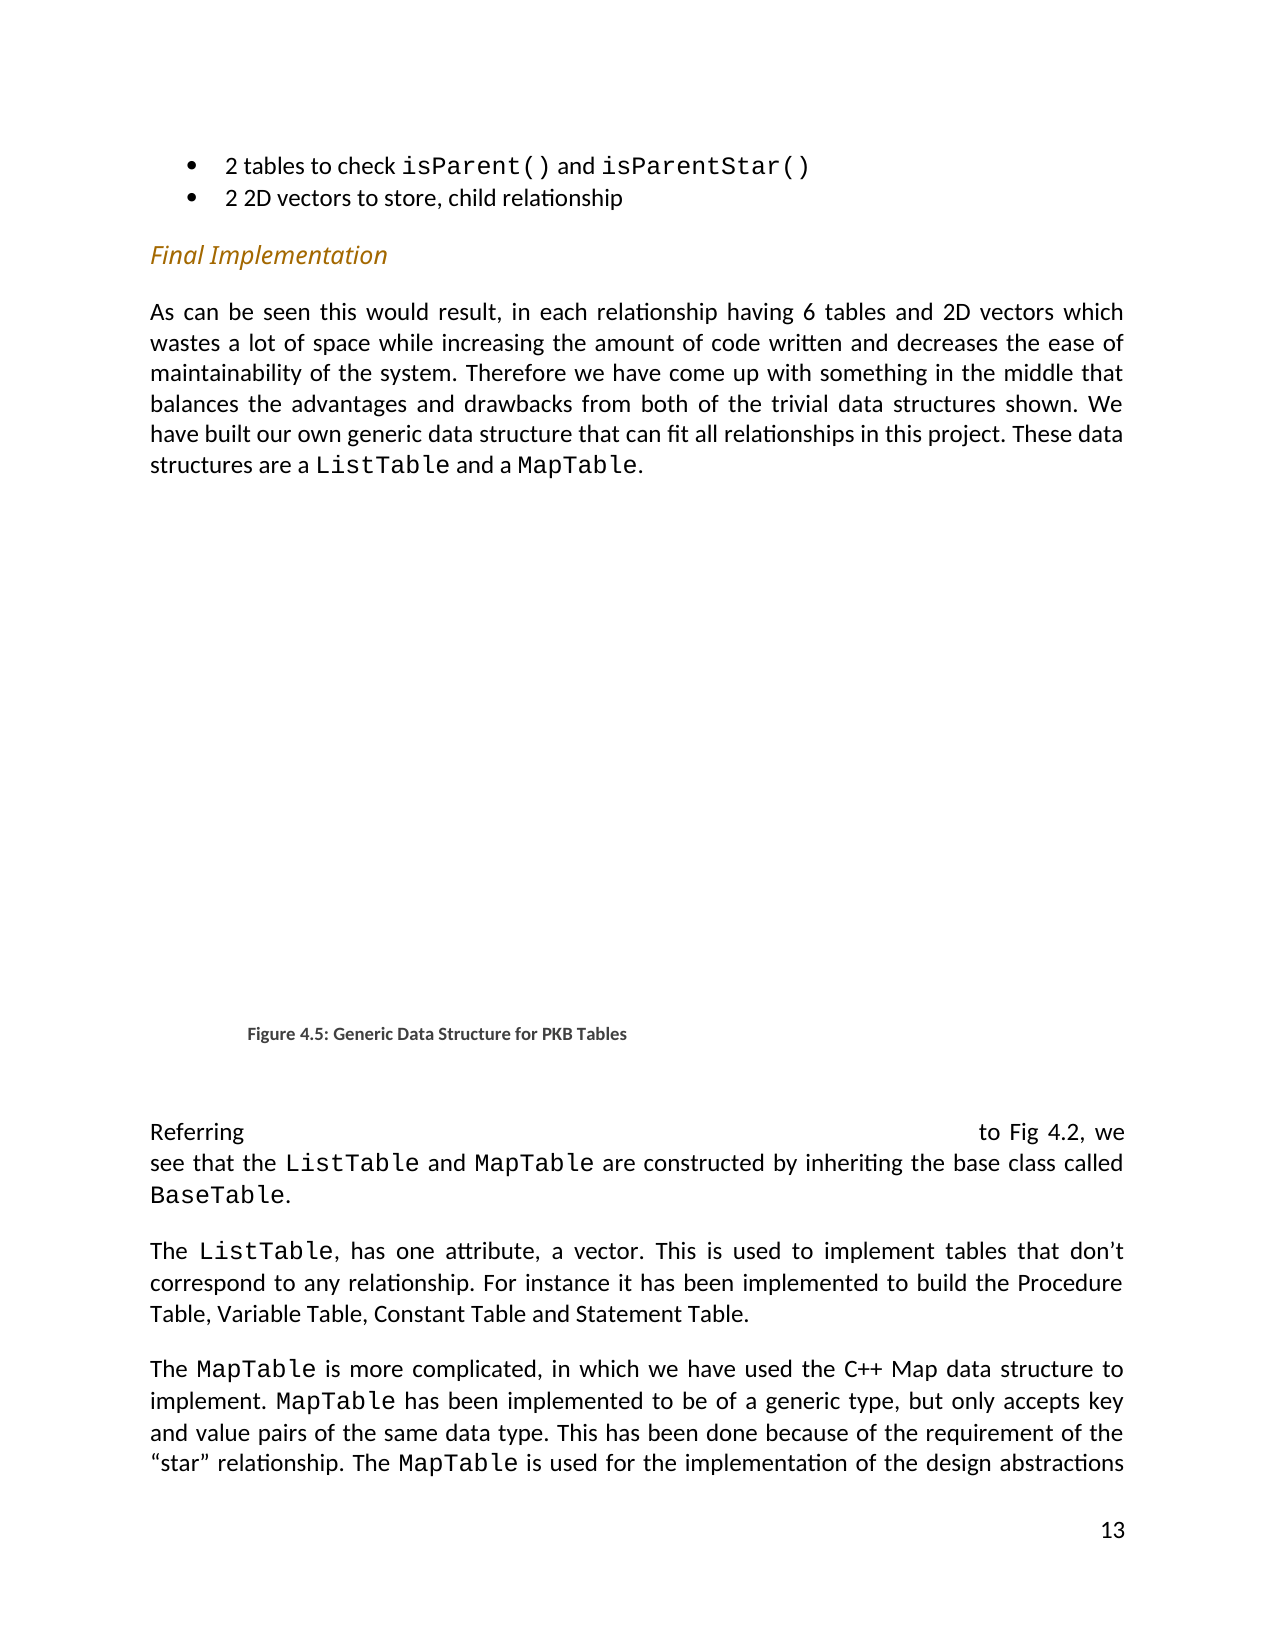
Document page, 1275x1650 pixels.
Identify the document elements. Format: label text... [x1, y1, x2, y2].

text As can be seen this would result, in each relationship having 6 tables and 2D vectors which wastes a lot of space while increasing the amount of code written and decreases the ease of maintainability of the system. Therefore we have come up with something in the middle that balances the advantages and drawbacks from both of the trivial data structures shown. We have built our own generic data structure that can fit all relationships in this project. These data structures are a ListTable and a MapTable. [150, 296, 1125, 481]
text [150, 1353, 1125, 1479]
text Referring to Fig 4.2, we see that the ListTable and MapTable are constructed by inheriting the base class called BaseTable. [150, 1116, 1125, 1211]
subtitle Final Implementation [150, 237, 1125, 271]
list 2 2D vectors to store, child relationship [187, 182, 1125, 212]
list 2 tables to check isParent() and isParentStar() [187, 150, 1125, 182]
text The ListTable, has one attribute, a vector. This is used to implement tables that don’t correspond to any relationship. For instance it has been implemented to build the Procedure Table, Variable Table, Constant Table and Statement Table. [150, 1236, 1125, 1328]
